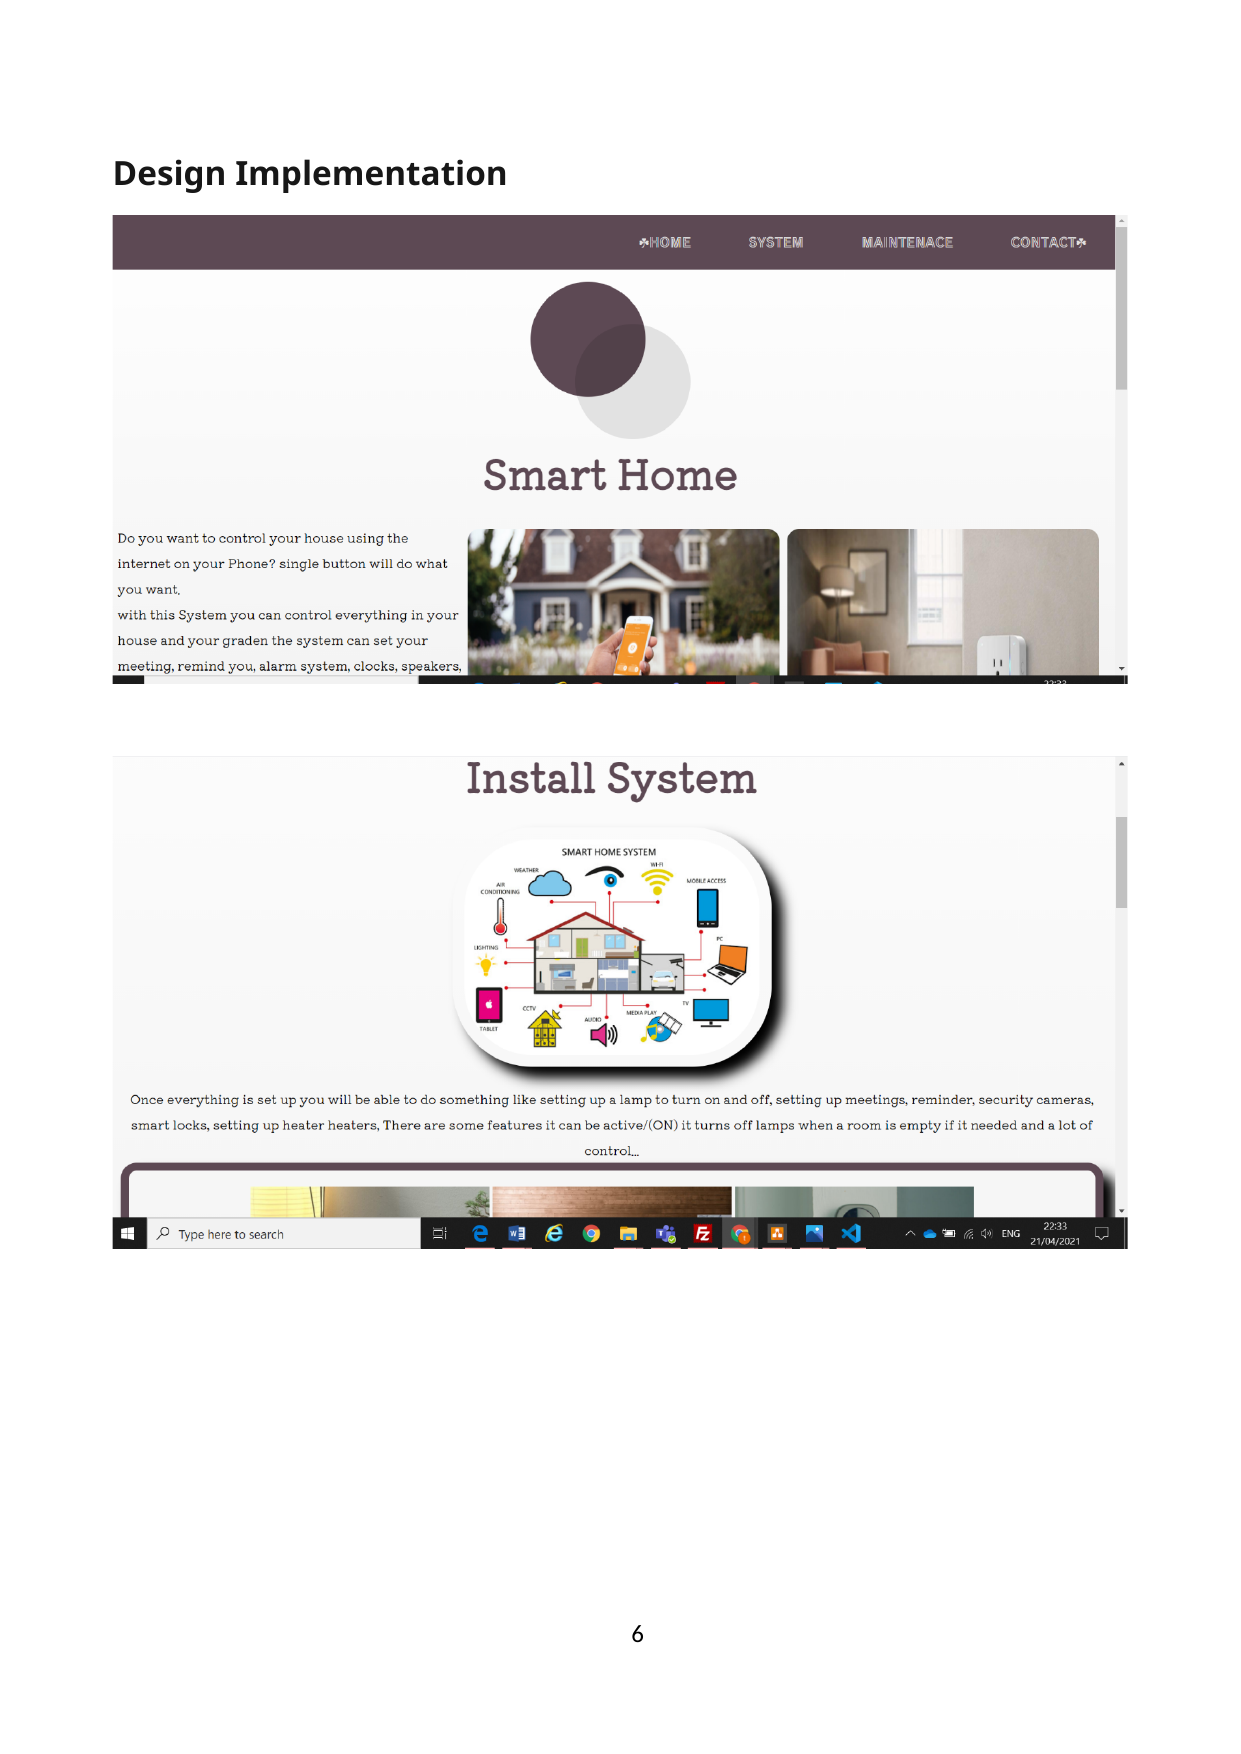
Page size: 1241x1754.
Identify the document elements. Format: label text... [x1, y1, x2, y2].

picture [112, 752, 1128, 1249]
picture [112, 215, 1128, 684]
text Design Implementation [112, 150, 1128, 195]
